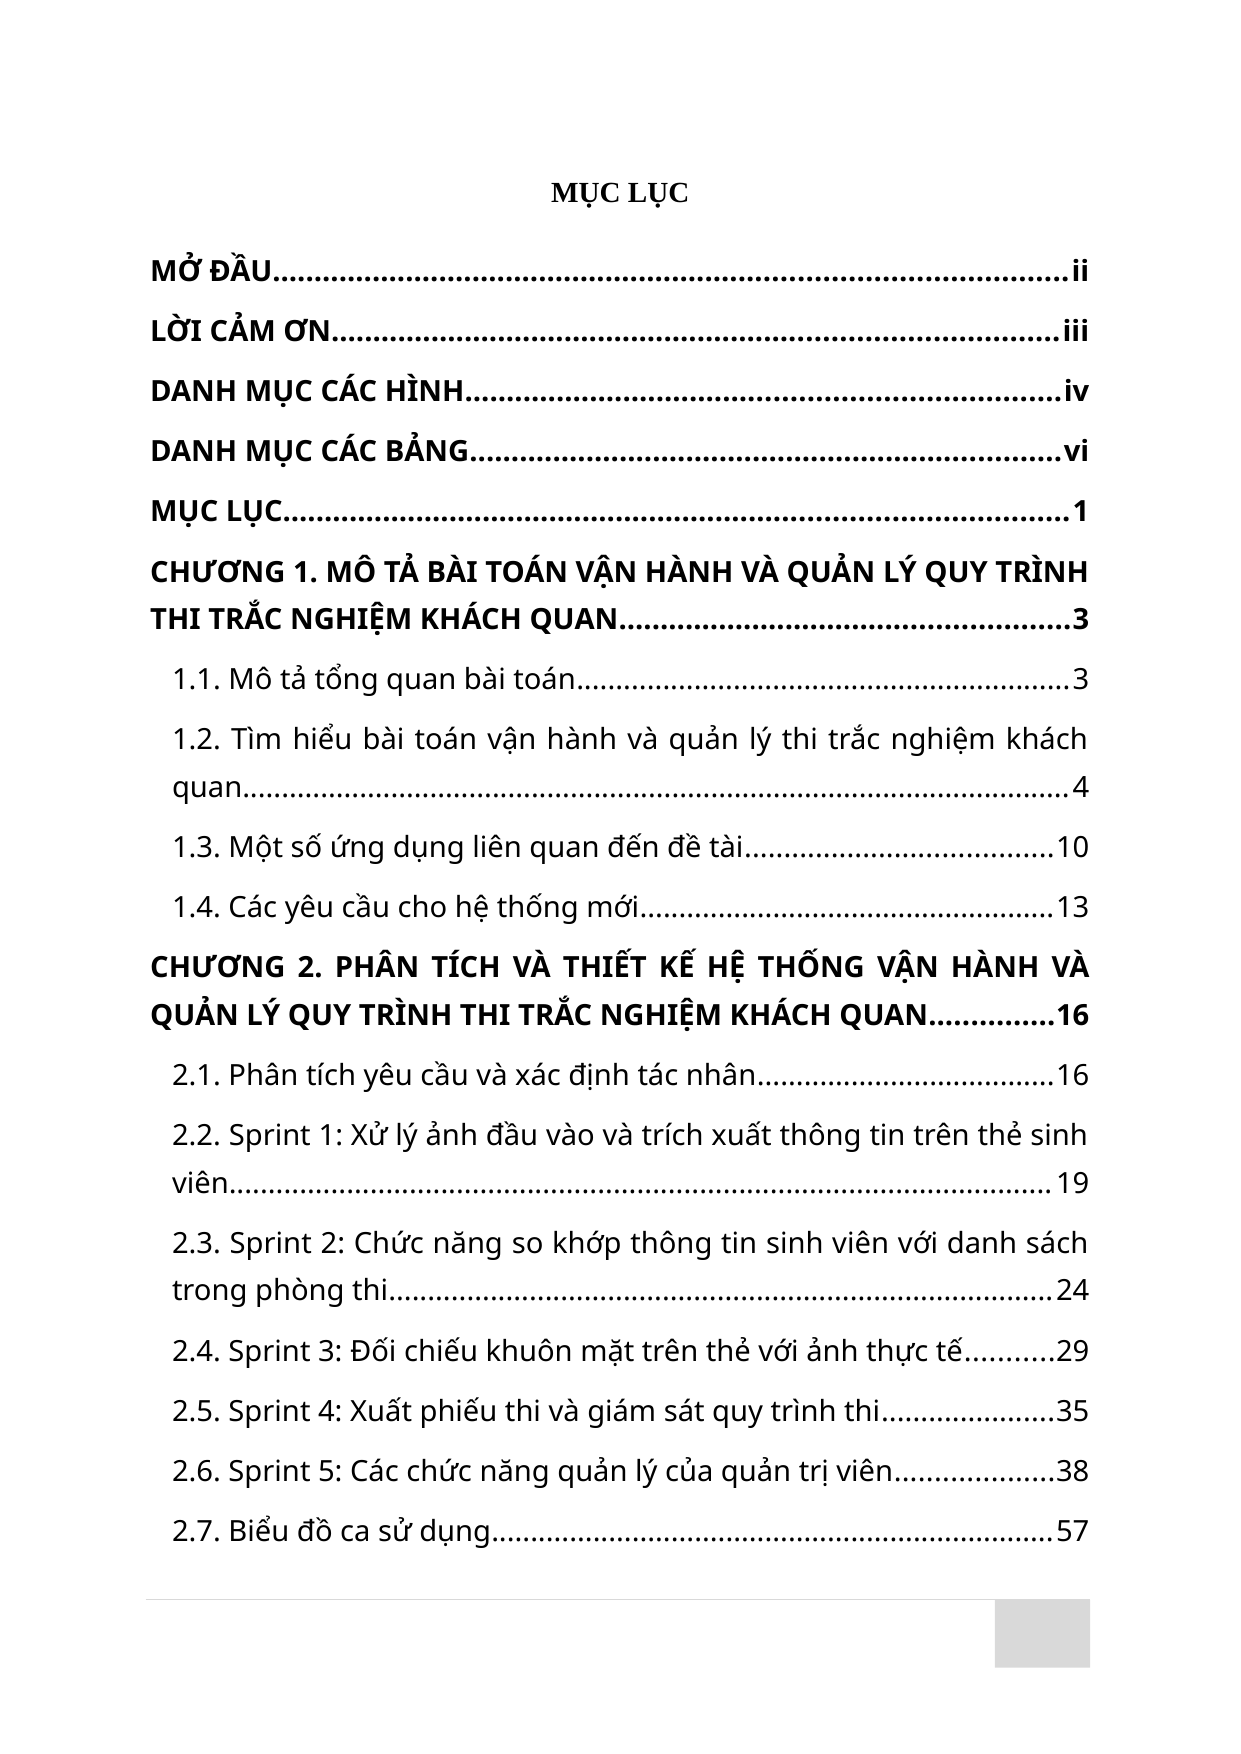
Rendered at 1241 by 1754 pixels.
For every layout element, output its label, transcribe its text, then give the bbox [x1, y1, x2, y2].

list MỤC LỤC [150, 175, 1090, 208]
text 1.4. Các yêu cầu cho hệ thống mới 13 [172, 886, 1090, 926]
text 1.2. Tìm hiểu bài toán vận hành và quản lý thi trắc nghiệm khách quan 4 [172, 719, 1090, 806]
text 2.2. Sprint 1: Xử lý ảnh đầu vào và trích xuất thông tin trên thẻ sinh viên 19 [172, 1114, 1090, 1202]
text MỞ ĐẦU ii [150, 250, 1090, 290]
text DANH MỤC CÁC BẢNG vi [150, 431, 1090, 470]
text MỤC LỤC 1 [150, 491, 1090, 530]
text CHƯƠNG 1. MÔ TẢ BÀI TOÁN VẬN HÀNH VÀ QUẢN LÝ QUY TRÌNH THI TRẮC NGHIỆM KHÁCH QUAN 3 [150, 551, 1090, 638]
text LỜI CẢM ƠN iii [150, 310, 1090, 350]
text 2.7. Biểu đồ ca sử dụng 57 [172, 1510, 1090, 1550]
text 2.6. Sprint 5: Các chức năng quản lý của quản trị viên 38 [172, 1450, 1090, 1490]
text DANH MỤC CÁC HÌNH iv [150, 371, 1090, 410]
text 2.3. Sprint 2: Chức năng so khớp thông tin sinh viên với danh sách trong phòng thi 24 [172, 1222, 1090, 1309]
text CHƯƠNG 2. PHÂN TÍCH VÀ THIẾT KẾ HỆ THỐNG VẬN HÀNH VÀ QUẢN LÝ QUY TRÌNH THI TRẮC NGHIỆM KHÁCH QUAN 16 [150, 947, 1090, 1034]
text 2.4. Sprint 3: Đối chiếu khuôn mặt trên thẻ với ảnh thực tế 29 [172, 1330, 1090, 1369]
text 1.1. Mô tả tổng quan bài toán 3 [172, 658, 1090, 698]
text 1.3. Một số ứng dụng liên quan đến đề tài 10 [172, 826, 1090, 866]
text 2.1. Phân tích yêu cầu và xác định tác nhân 16 [172, 1054, 1090, 1094]
text 2.5. Sprint 4: Xuất phiếu thi và giám sát quy trình thi 35 [172, 1390, 1090, 1429]
